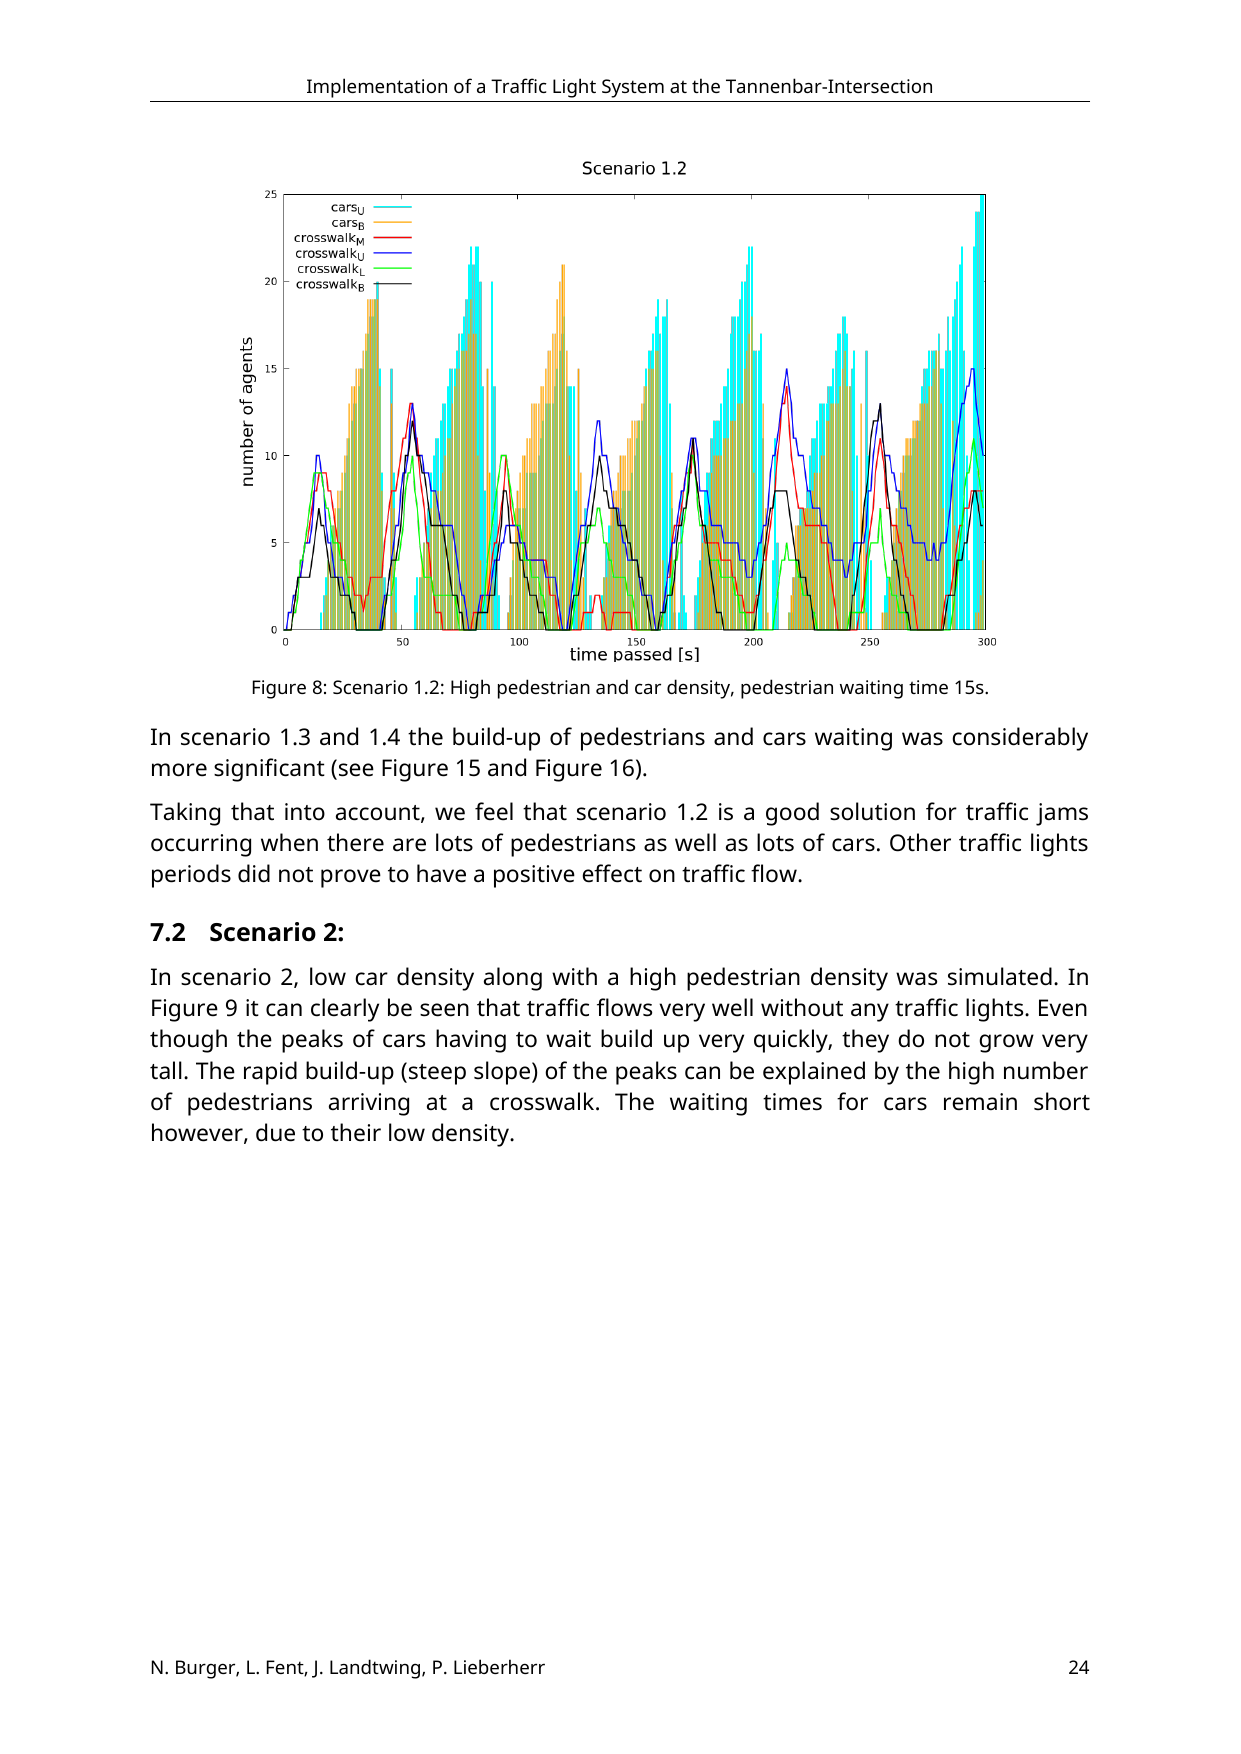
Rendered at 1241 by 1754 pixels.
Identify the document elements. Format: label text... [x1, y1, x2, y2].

text Taking that into account, we feel that scenario 1.2 is a good solution for traffic jams occurring when there are lots of pedestrians as well as lots of cars. Other traffic lights periods did not prove to have a positive effect on traffic flow. [150, 796, 1090, 889]
text In scenario 1.3 and 1.4 the build-up of pedestrians and cars waiting was considerably more significant (see Figure 15 and Figure 16). [150, 721, 1090, 783]
picture [236, 150, 1004, 662]
subtitle Scenario 2: [150, 914, 1090, 948]
text Figure 8: Scenario 1.2: High pedestrian and car density, pedestrian waiting time 15s. [150, 674, 1090, 700]
text In scenario 2, low car density along with a high pedestrian density was simulated. In Figure 9 it can clearly be seen that traffic flows very well without any traffic lights. Even though the peaks of cars having to wait build up very quickly, they do not grow very tall. The rapid build-up (steep slope) of the peaks can be explained by the high number of pedestrians arriving at a crosswalk. The waiting times for cars remain short however, due to their low density. [150, 961, 1090, 1148]
